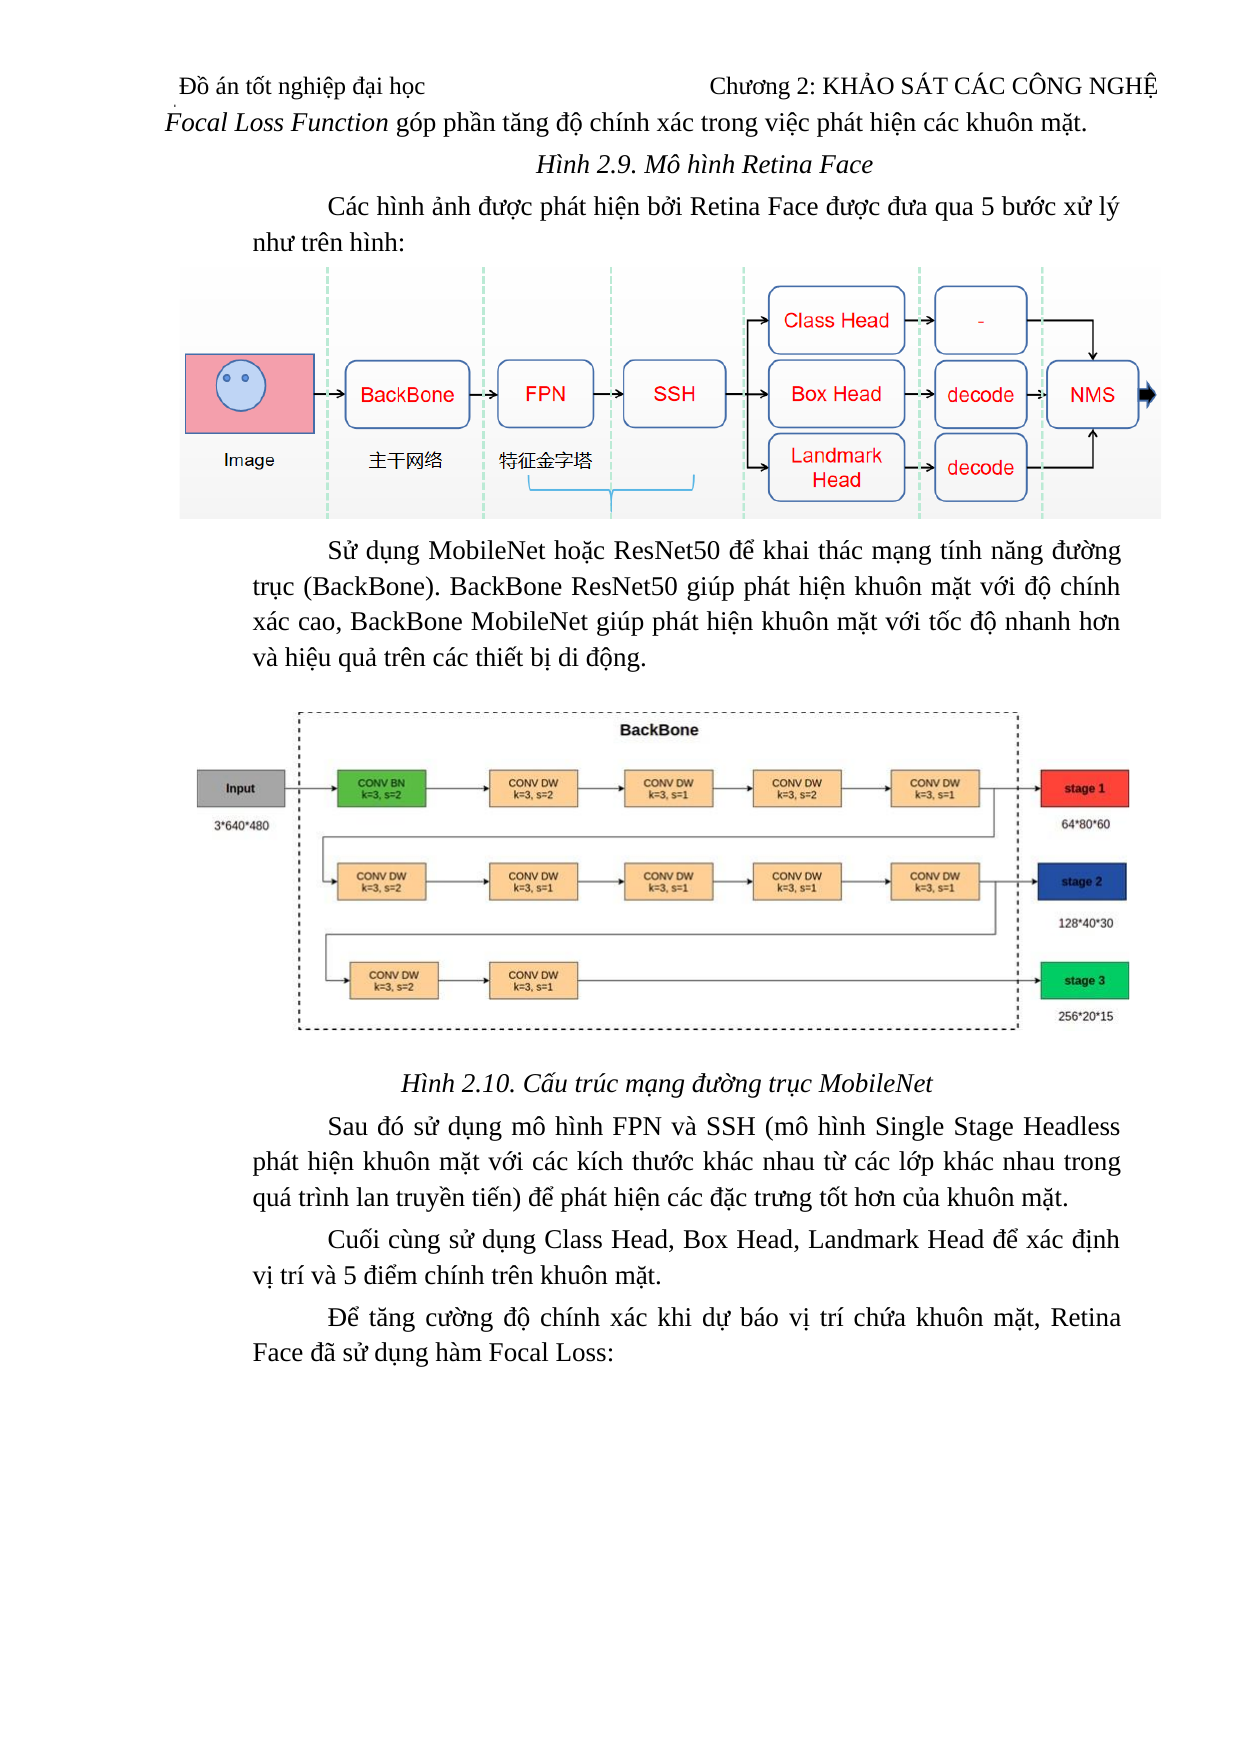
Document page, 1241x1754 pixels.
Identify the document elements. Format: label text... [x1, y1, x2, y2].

text Sau đó sử dụng mô hình FPN và SSH (mô hình Single Stage Headless phát hiện khuôn mặt với các kích thước khác nhau từ các lớp khác nhau trong quá trình lan truyền tiến) để phát hiện các đặc trưng tốt hơn của khuôn mặt. [252, 1110, 1122, 1212]
text Các hình ảnh được phát hiện bởi Retina Face được đưa qua 5 bước xử lý như trên hình: [252, 190, 1122, 257]
text Cuối cùng sử dụng Class Head, Box Head, Landmark Head để xác định vị trí và 5 điểm chính trên khuôn mặt. [252, 1223, 1122, 1290]
text Hình 2.10. Cấu trúc mạng đường trục MobileNet [401, 1068, 1201, 1099]
text Sử dụng MobileNet hoặc ResNet50 để khai thác mạng tính năng đường trục (BackBone). BackBone ResNet50 giúp phát hiện khuôn mặt với độ chính xác cao, BackBone MobileNet giúp phát hiện khuôn mặt với tốc độ nhanh hơn và hiệu quả trên các thiết bị di động. [252, 519, 1122, 672]
text Hình 2.9. Mô hình Retina Face [536, 148, 1201, 179]
picture [196, 712, 1130, 1031]
picture [179, 267, 1162, 519]
text Để tăng cường độ chính xác khi dự báo vị trí chứa khuôn mặt, Retina Face đã sử dụng hàm Focal Loss: [252, 1301, 1122, 1368]
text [164, 106, 1122, 137]
